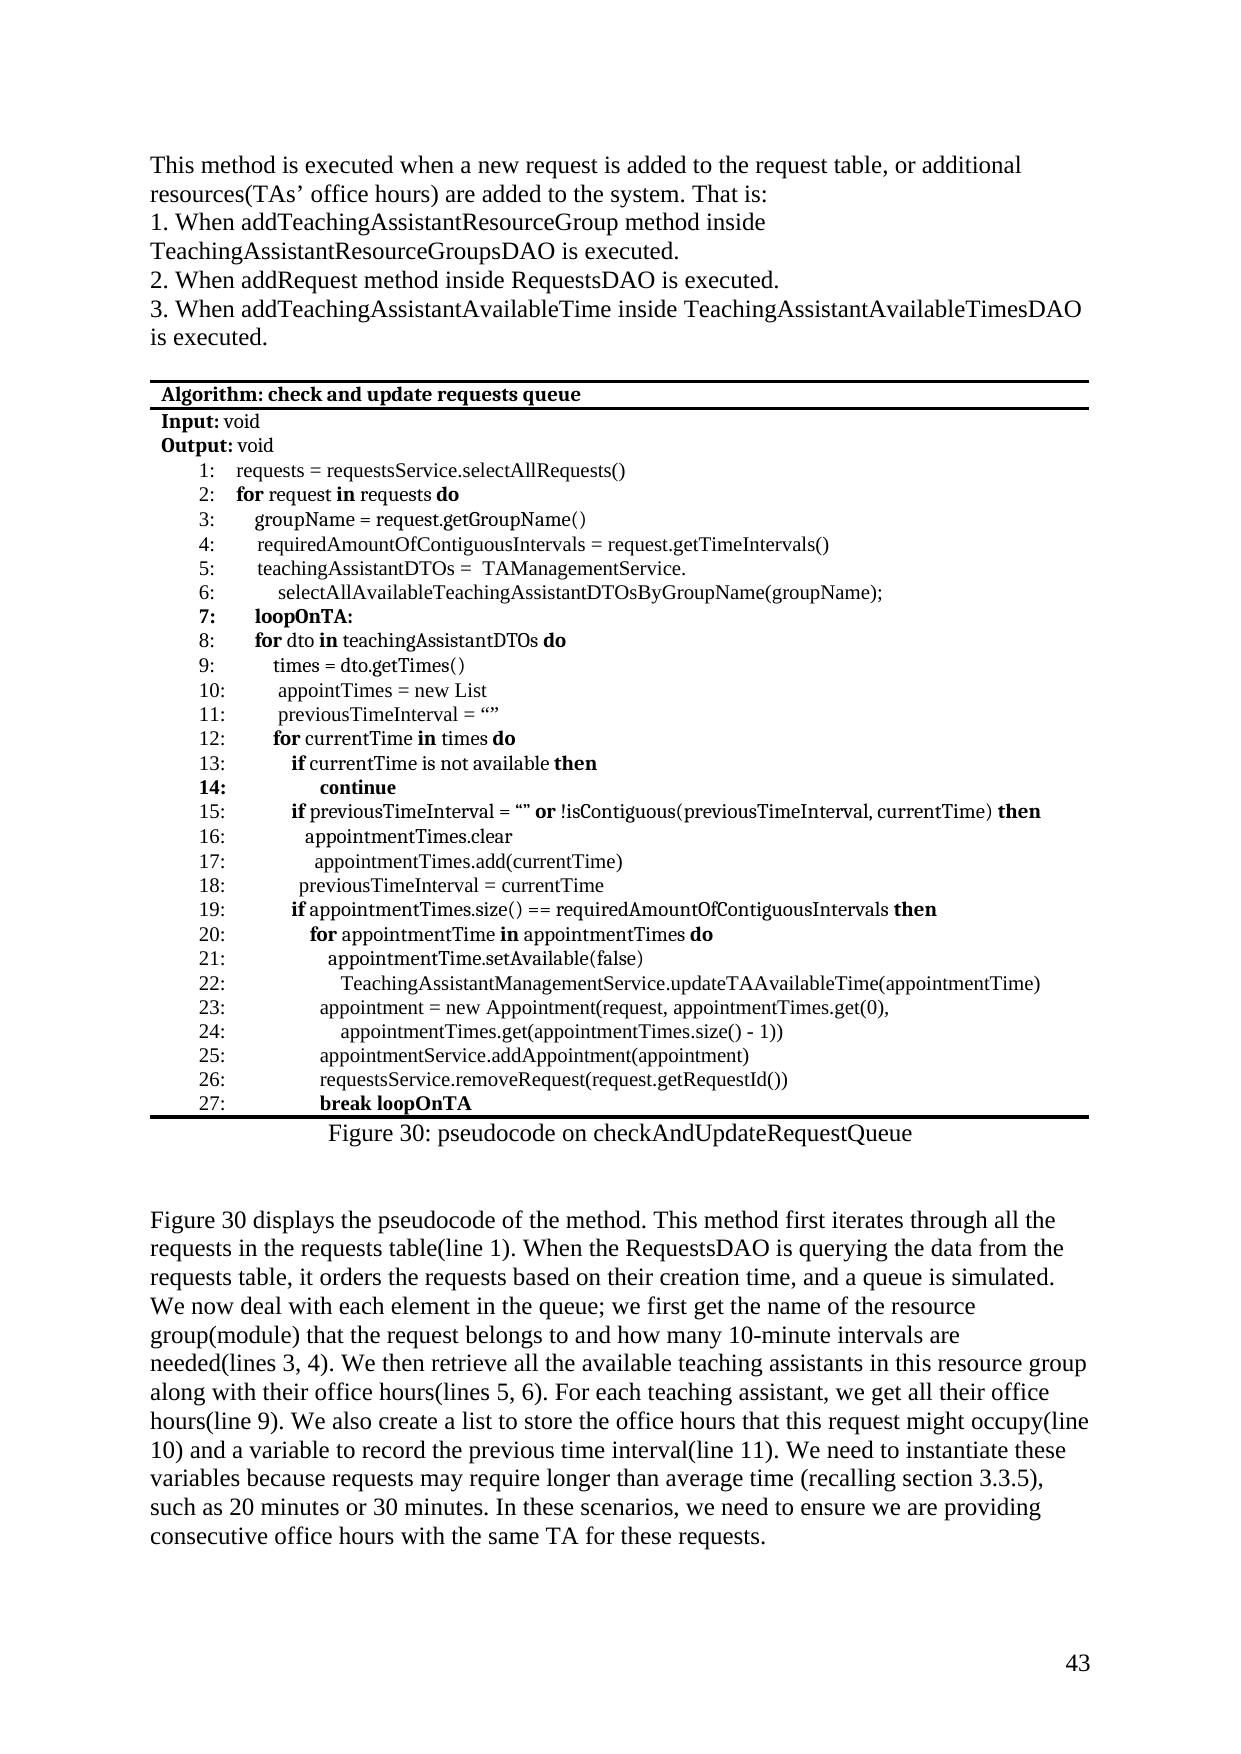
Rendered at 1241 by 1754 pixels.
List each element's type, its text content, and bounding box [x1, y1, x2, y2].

text 2. When addRequest method inside RequestsDAO is executed. [150, 265, 1090, 294]
table_header Algorithm: check and update requests queue [150, 383, 1089, 407]
text This method is executed when a new request is added to the request table, or additional resources(TAs’ office hours) are added to the system. That is: [150, 150, 1090, 207]
text Figure 30: pseudocode on checkAndUpdateRequestQueue [150, 1118, 1090, 1147]
text 1. When addTeachingAssistantResourceGroup method inside TeachingAssistantResourceGroupsDAO is executed. [150, 207, 1090, 265]
table_cell Input: void Output: void requests = requestsService.selectAllRequests() for request in requests do groupName = request.getGroupName() requiredAmountOfContiguousIntervals = request.getTimeIntervals() teachingAssistantDTOs = TAManagementService. selectAllAvailableTeachingAssistantDTOsByGroupName(groupName); loopOnTA: for dto in teachingAssistantDTOs do times = dto.getTimes() appointTimes = new List previousTimeInterval = “” for currentTime in times do if currentTime is not available then continue if previousTimeInterval = “” or !isContiguous(previousTimeInterval, currentTime) then appointmentTimes.clear appointmentTimes.add(currentTime) previousTimeInterval = currentTime if appointmentTimes.size() == requiredAmountOfContiguousIntervals then for appointmentTime in appointmentTimes do appointmentTime.setAvailable(false) TeachingAssistantManagementService.updateTAAvailableTime(appointmentTime) appointment = new Appointment(request, appointmentTimes.get(0), appointmentTimes.get(appointmentTimes.size() - 1)) appointmentService.addAppointment(appointment) requestsService.removeRequest(request.getRequestId()) break loopOnTA [150, 410, 1089, 1115]
text Figure 30 displays the pseudocode of the method. This method first iterates through all the requests in the requests table(line 1). When the RequestsDAO is querying the data from the requests table, it orders the requests based on their creation time, and a queue is simulated. We now deal with each element in the queue; we first get the name of the resource group(module) that the request belongs to and how many 10-minute intervals are needed(lines 3, 4). We then retrieve all the available teaching assistants in this resource group along with their office hours(lines 5, 6). For each teaching assistant, we get all their office hours(line 9). We also create a list to store the office hours that this request might occupy(line 10) and a variable to record the previous time interval(line 11). We need to instantiate these variables because requests may require longer than average time (recalling section 3.3.5), such as 20 minutes or 30 minutes. In these scenarios, we need to ensure we are providing consecutive office hours with the same TA for these requests. [150, 1205, 1090, 1550]
text 3. When addTeachingAssistantAvailableTime inside TeachingAssistantAvailableTimesDAO is executed. [150, 294, 1090, 351]
